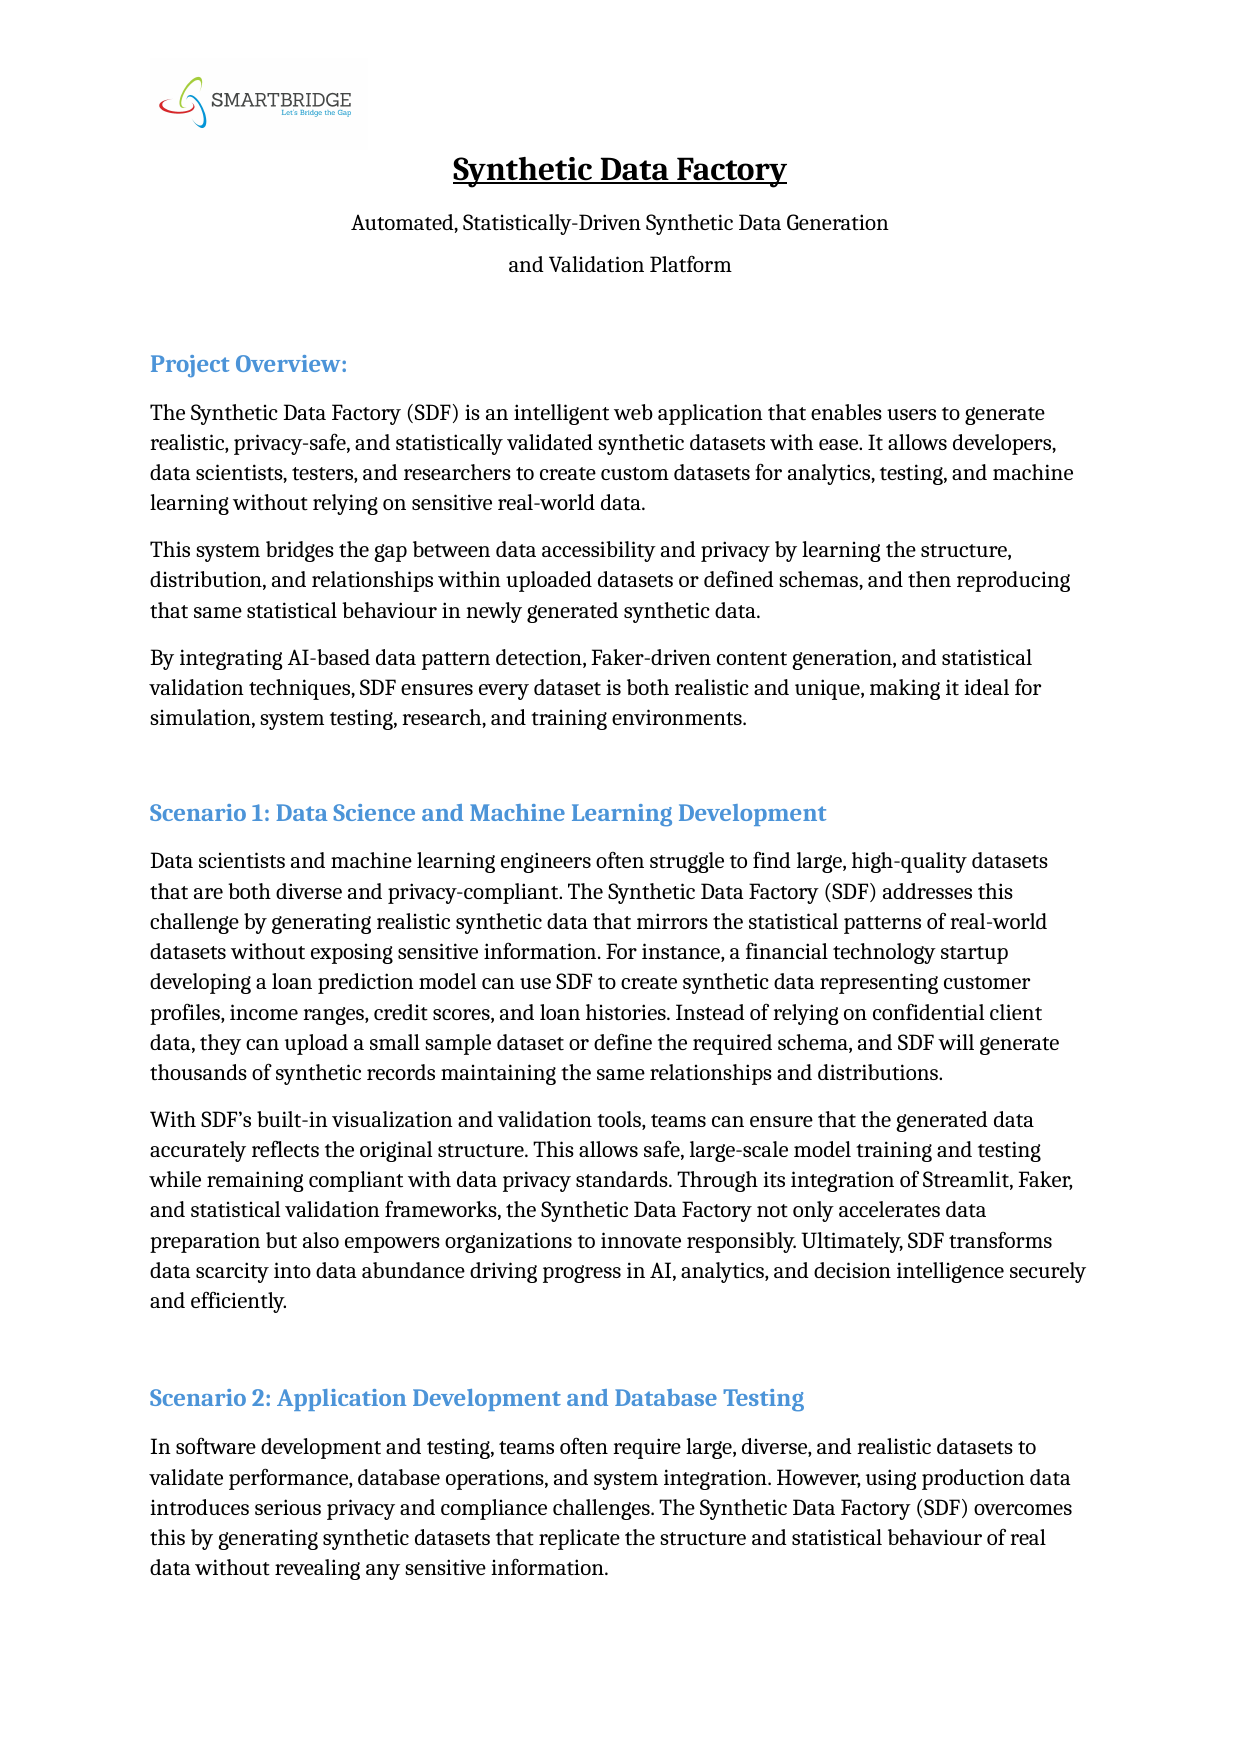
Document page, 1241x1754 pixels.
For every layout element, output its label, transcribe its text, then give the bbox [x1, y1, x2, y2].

text Automated, Statistically-Driven Synthetic Data Generation [150, 211, 1090, 236]
text In software development and testing, teams often require large, diverse, and realistic datasets to validate performance, database operations, and system integration. However, using production data introduces serious privacy and compliance challenges. The Synthetic Data Factory (SDF) overcomes this by generating synthetic datasets that replicate the structure and statistical behaviour of real data without revealing any sensitive information. [150, 1434, 1090, 1581]
text Scenario 2: Application Development and Database Testing [150, 1384, 1090, 1413]
text Synthetic Data Factory [150, 150, 1090, 188]
text By integrating AI-based data pattern detection, Faker-driven content generation, and statistical validation techniques, SDF ensures every dataset is both realistic and unique, making it ideal for simulation, system testing, research, and training environments. [150, 644, 1090, 731]
text This system bridges the gap between data accessibility and privacy by learning the structure, distribution, and relationships within uploaded datasets or defined schemas, and then reproducing that same statistical behaviour in newly generated synthetic data. [150, 537, 1090, 624]
text and Validation Platform [150, 252, 1090, 277]
text Project Overview: [150, 350, 1090, 379]
picture [150, 58, 368, 150]
text Data scientists and machine learning engineers often struggle to find large, high-quality datasets that are both diverse and privacy-compliant. The Synthetic Data Factory (SDF) addresses this challenge by generating realistic synthetic data that mirrors the statistical patterns of real-world datasets without exposing sensitive information. For instance, a financial technology startup developing a loan prediction model can use SDF to create synthetic data representing customer profiles, income ranges, credit scores, and loan histories. Instead of relying on confidential client data, they can upload a small sample dataset or define the required schema, and SDF will generate thousands of synthetic records maintaining the same relationships and distributions. [150, 848, 1090, 1086]
text The Synthetic Data Factory (SDF) is an intelligent web application that enables users to generate realistic, privacy-safe, and statistically validated synthetic datasets with ease. It allows developers, data scientists, testers, and researchers to create custom datasets for analytics, testing, and machine learning without relying on sensitive real-world data. [150, 399, 1090, 517]
text Scenario 1: Data Science and Machine Learning Development [150, 798, 1090, 827]
text With SDF’s built-in visualization and validation tools, teams can ensure that the generated data accurately reflects the original structure. This allows safe, large-scale model training and testing while remaining compliant with data privacy standards. Through its integration of Streamlit, Faker, and statistical validation frameworks, the Synthetic Data Factory not only accelerates data preparation but also empowers organizations to innovate responsibly. Ultimately, SDF transforms data scarcity into data abundance driving progress in AI, analytics, and decision intelligence securely and efficiently. [150, 1107, 1090, 1314]
